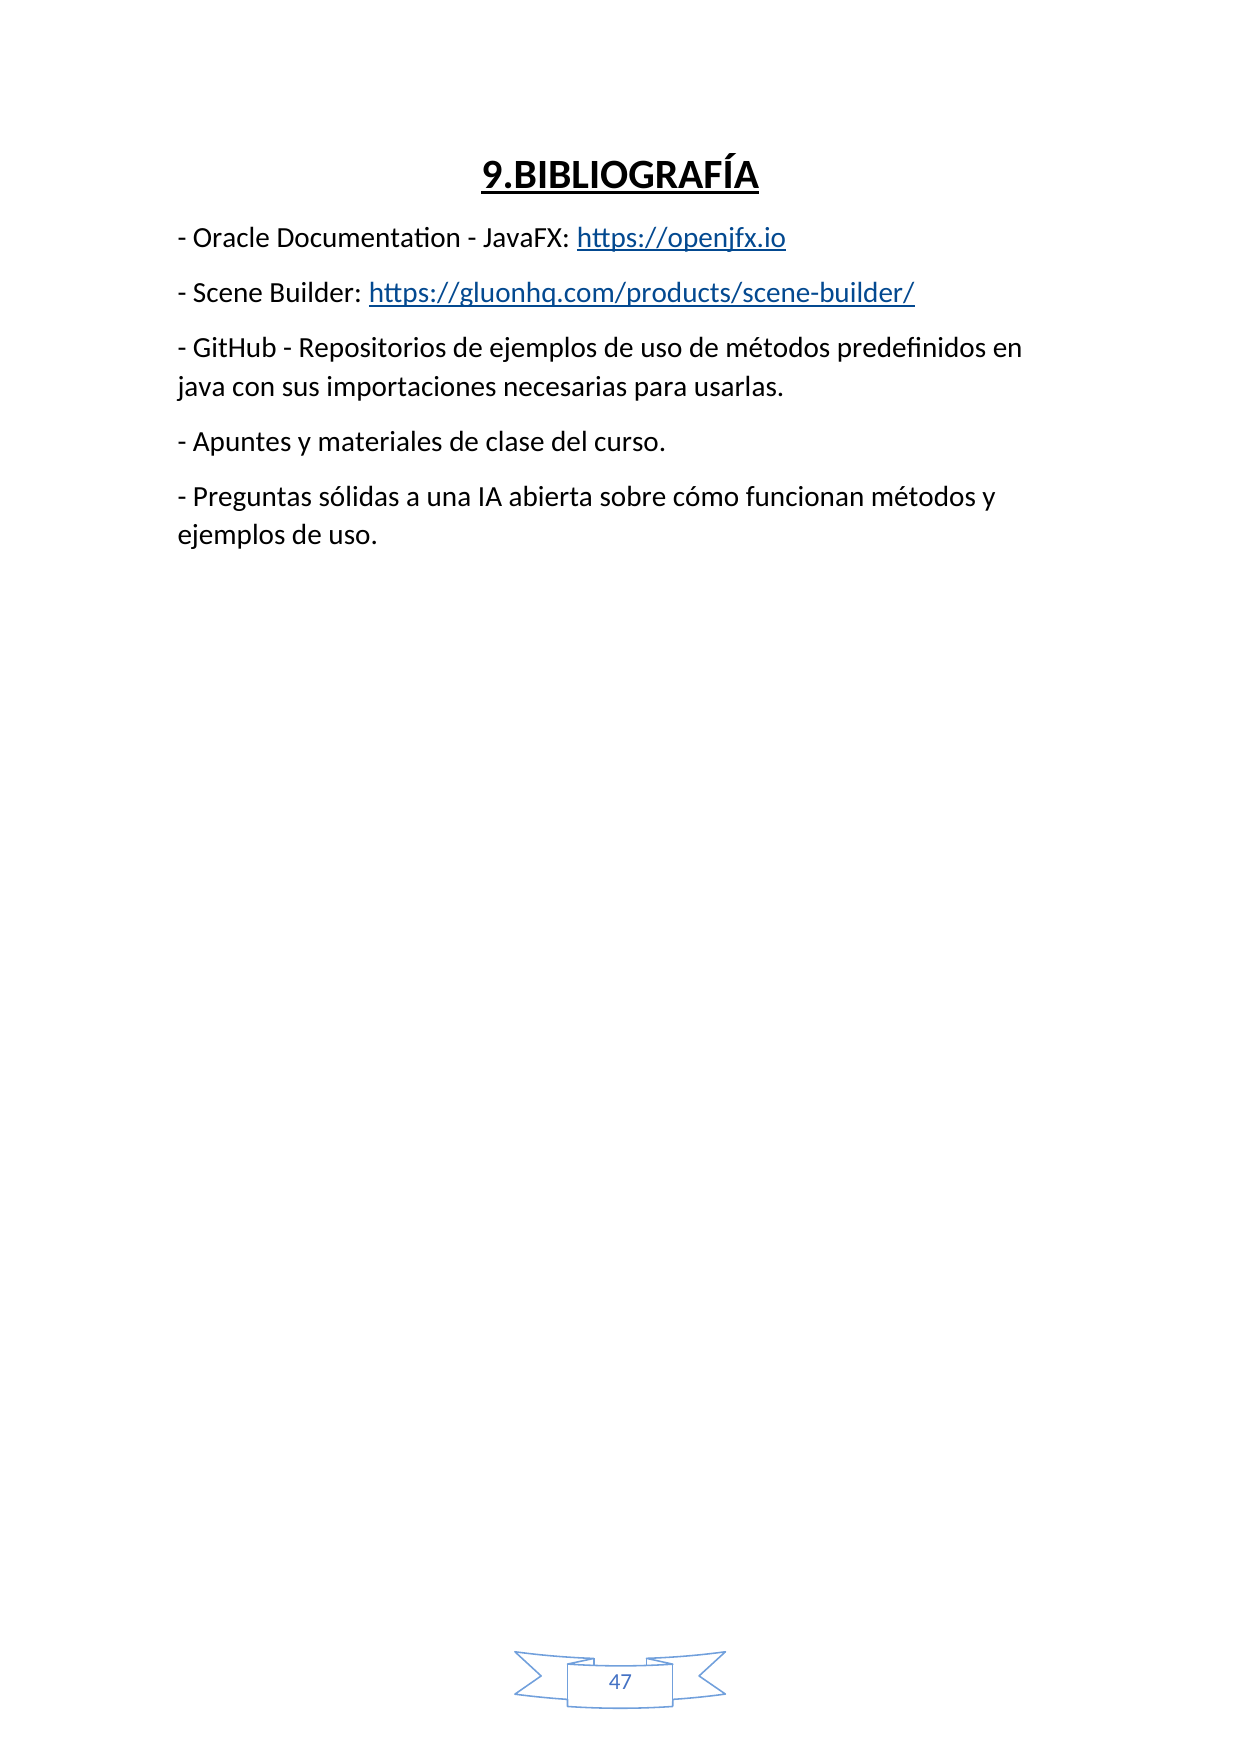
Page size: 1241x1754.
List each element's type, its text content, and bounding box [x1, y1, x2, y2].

text 9.BIBLIOGRAFÍA [177, 148, 1063, 198]
text - Preguntas sólidas a una IA abierta sobre cómo funcionan métodos y ejemplos de uso. [177, 478, 1063, 552]
text - Scene Builder: https://gluonhq.com/products/scene-builder/ [177, 274, 1063, 310]
text - Oracle Documentation - JavaFX: https://openjfx.io [177, 219, 1063, 255]
text - Apuntes y materiales de clase del curso. [177, 423, 1063, 458]
text - GitHub - Repositorios de ejemplos de uso de métodos predefinidos en java con sus importaciones necesarias para usarlas. [177, 329, 1063, 403]
